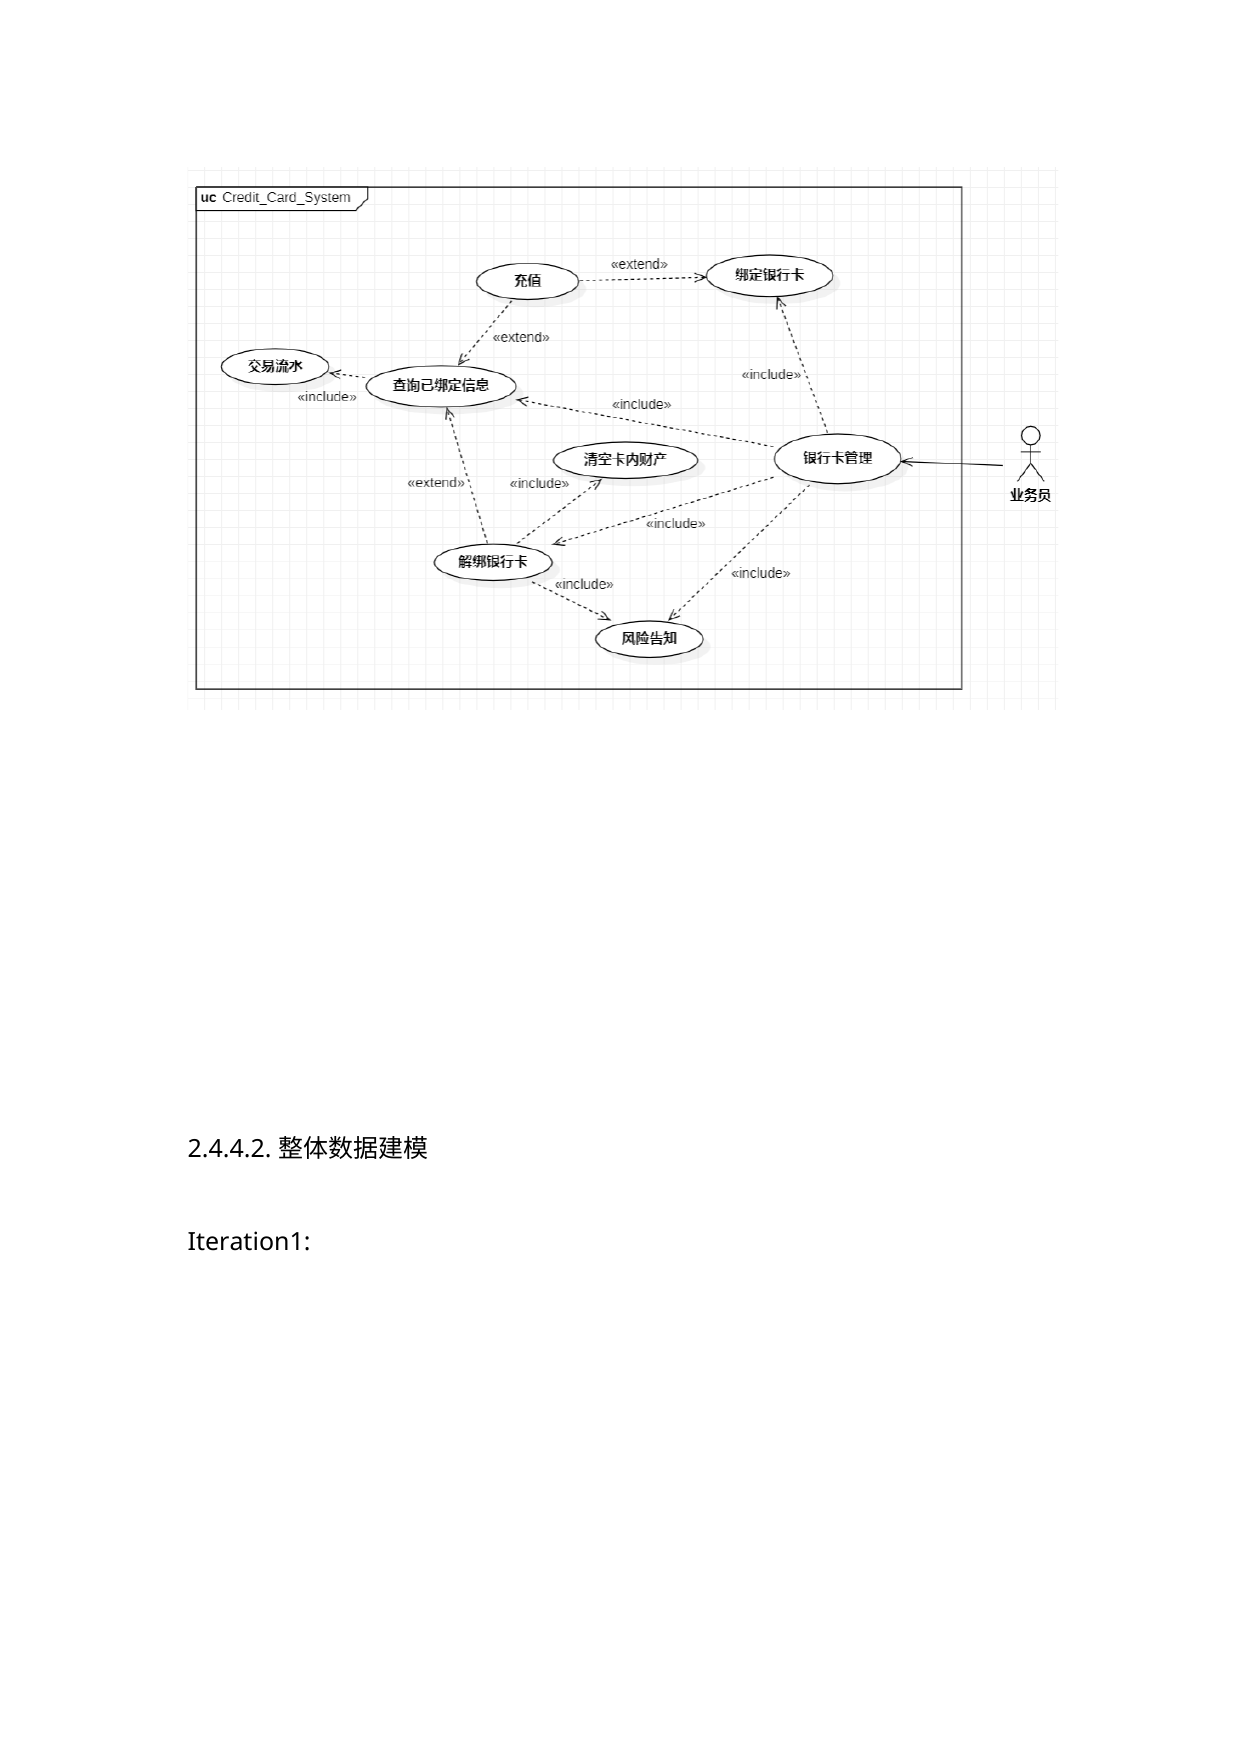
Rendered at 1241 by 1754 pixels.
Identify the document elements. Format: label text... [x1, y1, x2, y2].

text Iteration1: [187, 1208, 1053, 1273]
text 2.4.4.2. 整体数据建模 [187, 1114, 1053, 1179]
picture [187, 167, 1059, 710]
